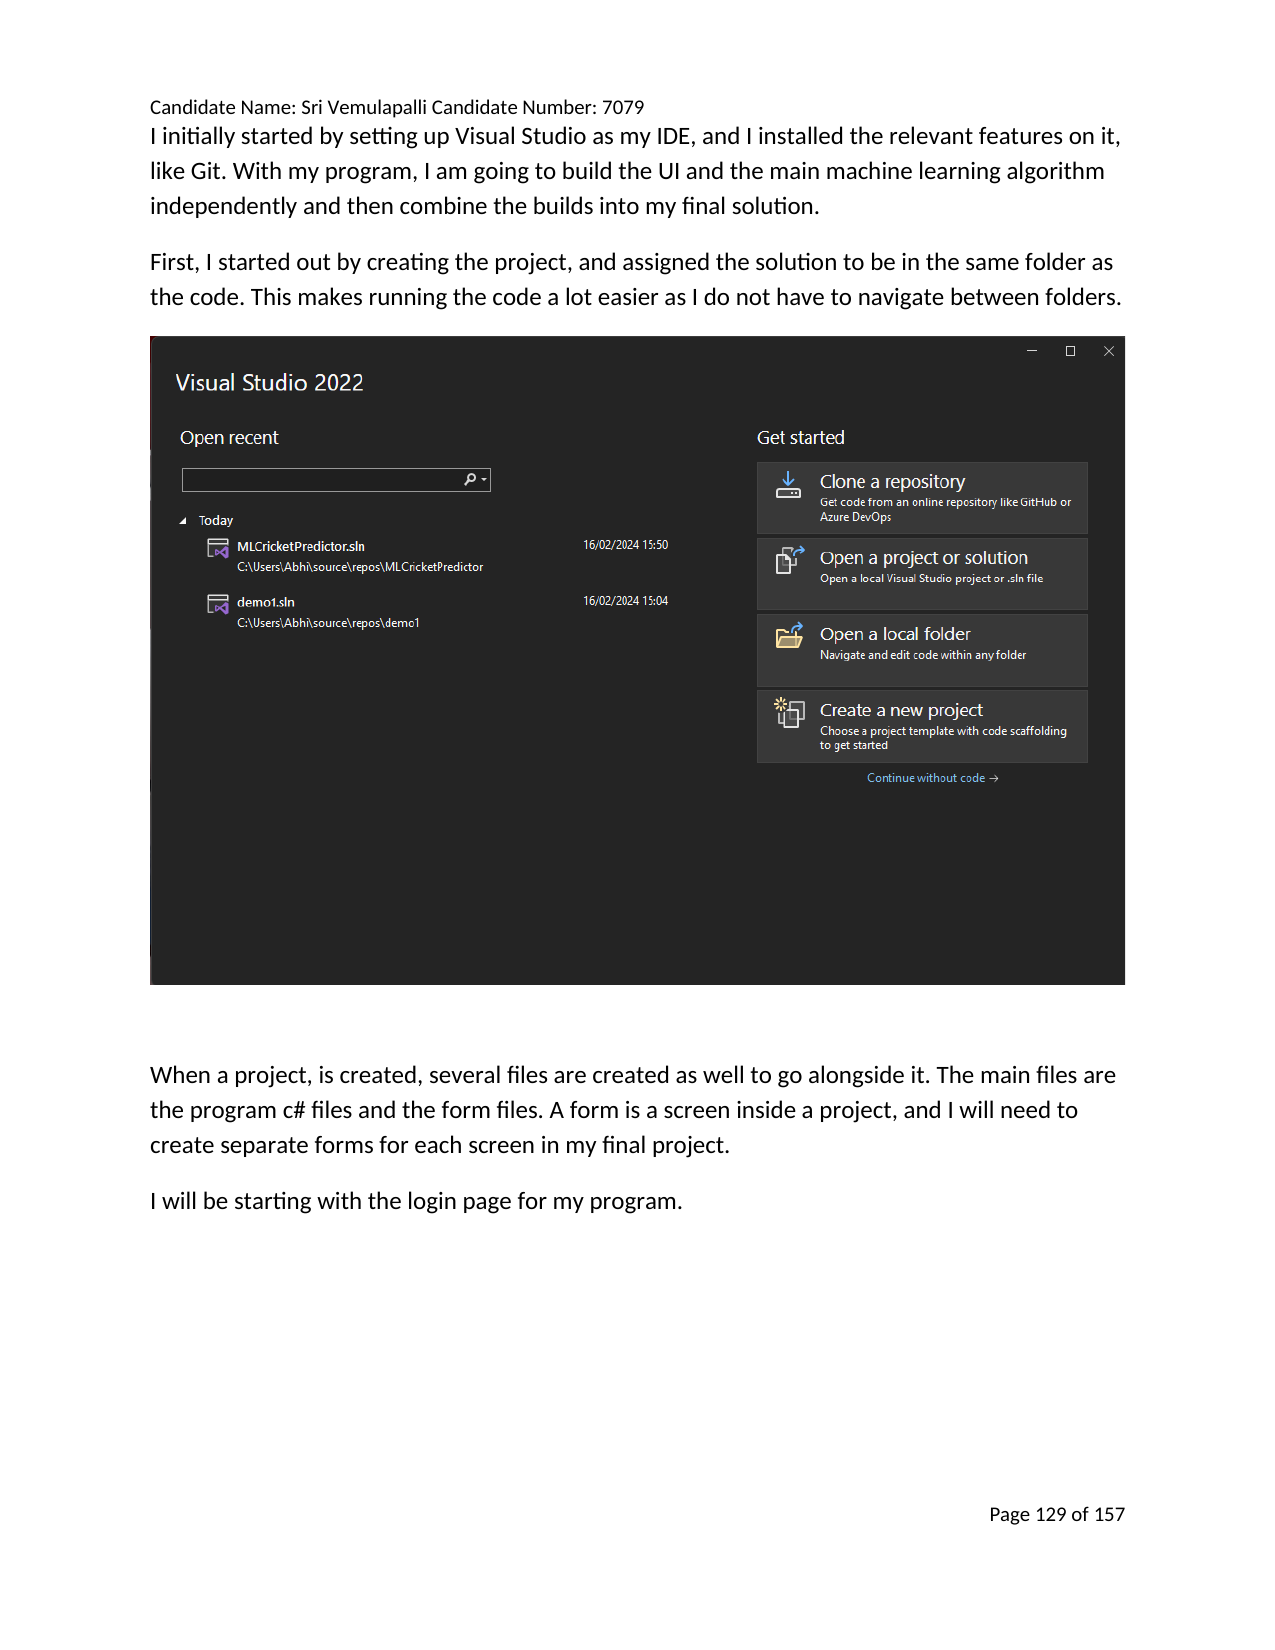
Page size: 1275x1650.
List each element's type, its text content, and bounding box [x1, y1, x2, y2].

text I will be starting with the login page for my program. [150, 1185, 1125, 1215]
text I initially started by setting up Visual Studio as my IDE, and I installed the relevant features on it, like Git. With my program, I am going to build the UI and the main machine learning algorithm independently and then combine the builds into my final solution. [150, 120, 1125, 221]
text When a project, is created, several files are created as well to go alongside it. The main files are the program c# files and the form files. A form is a screen inside a project, and I will need to create separate forms for each screen in my final project. [150, 1059, 1125, 1159]
picture [150, 336, 1125, 985]
text First, I started out by creating the project, and assigned the solution to be in the same folder as the code. This makes running the code a lot easier as I do not have to navigate between folders. [150, 246, 1125, 311]
